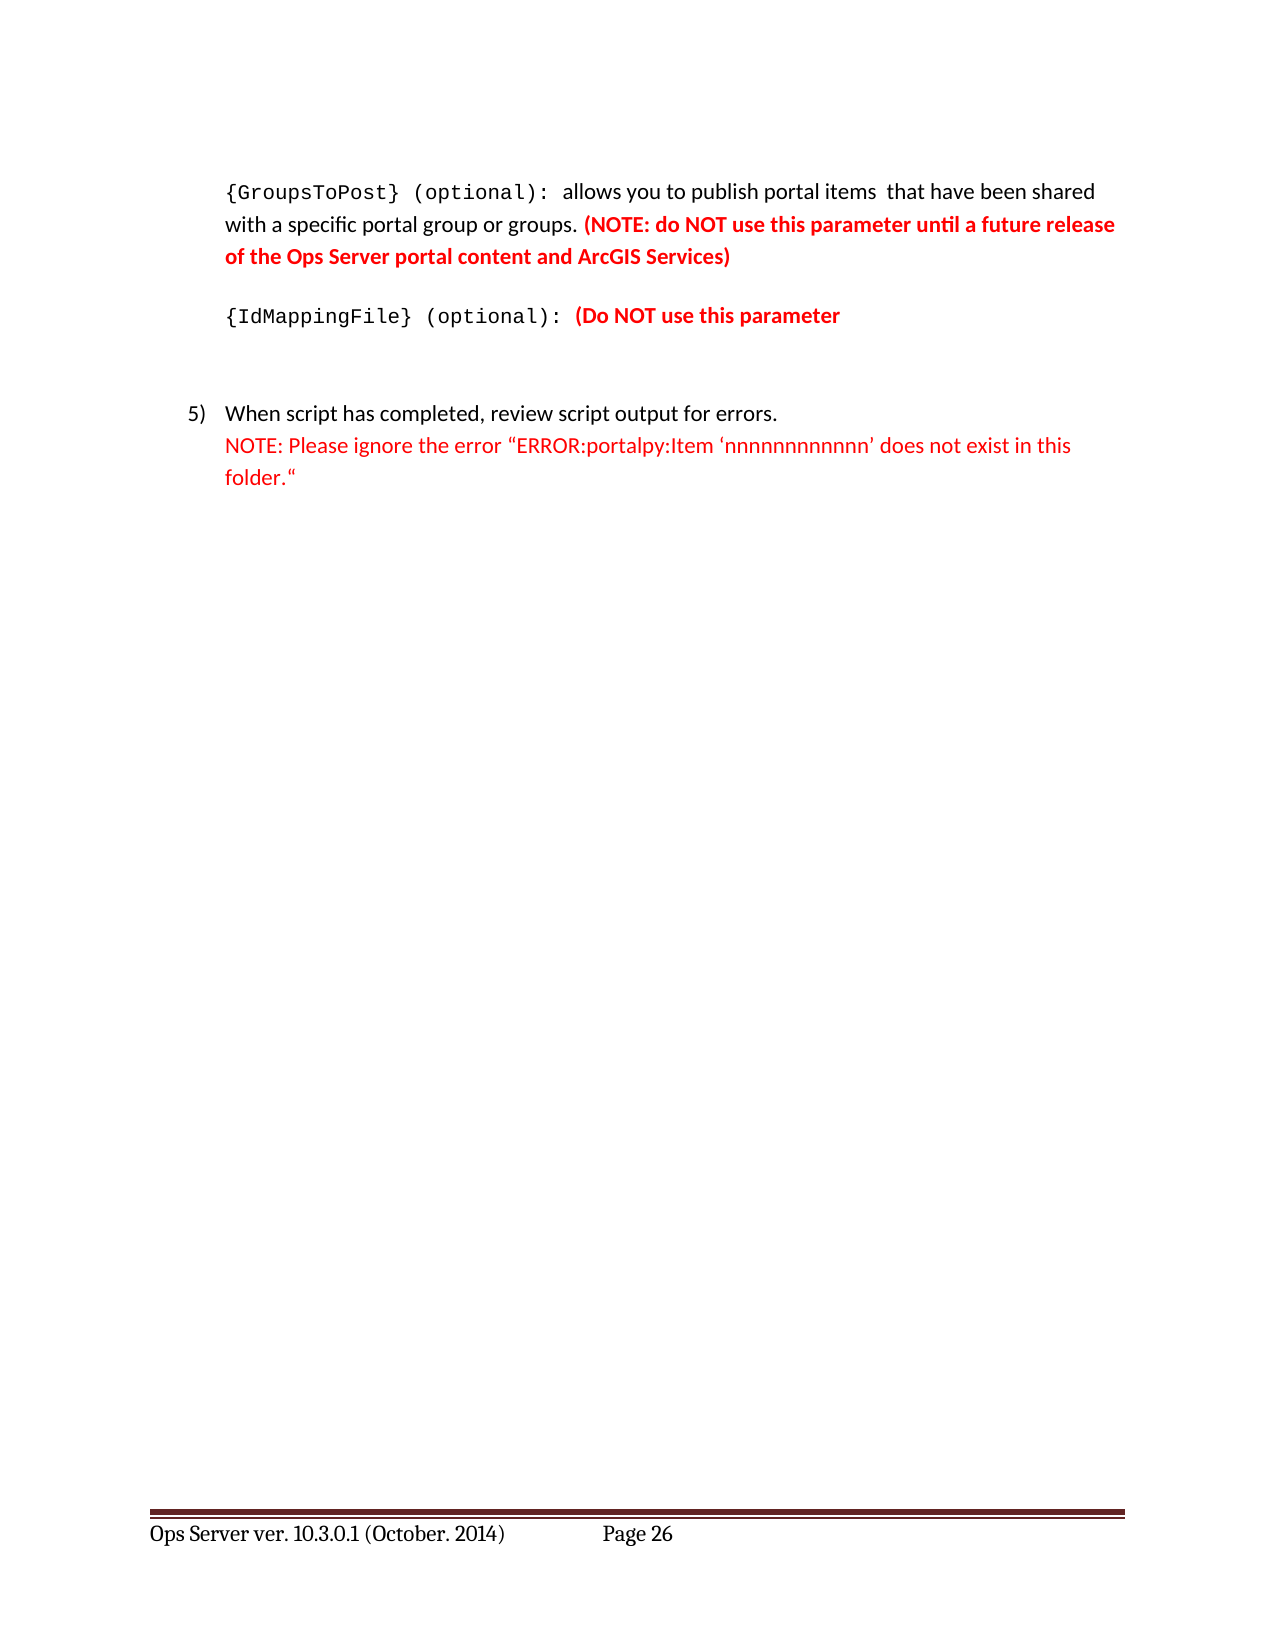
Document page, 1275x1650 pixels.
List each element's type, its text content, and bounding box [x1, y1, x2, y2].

list When script has completed, review script output for errors. [187, 399, 1125, 427]
list {GroupsToPost} (optional): allows you to publish portal items that have been shared with a specific portal group or groups. (NOTE: do NOT use this parameter until a future release of the Ops Server portal content and ArcGIS Services) [225, 177, 1125, 270]
list NOTE: Please ignore the error “ERROR:portalpy:Item ‘nnnnnnnnnnnn’ does not exist in this folder.“ [225, 431, 1125, 491]
list {IdMappingFile} (optional): (Do NOT use this parameter [225, 301, 1125, 330]
